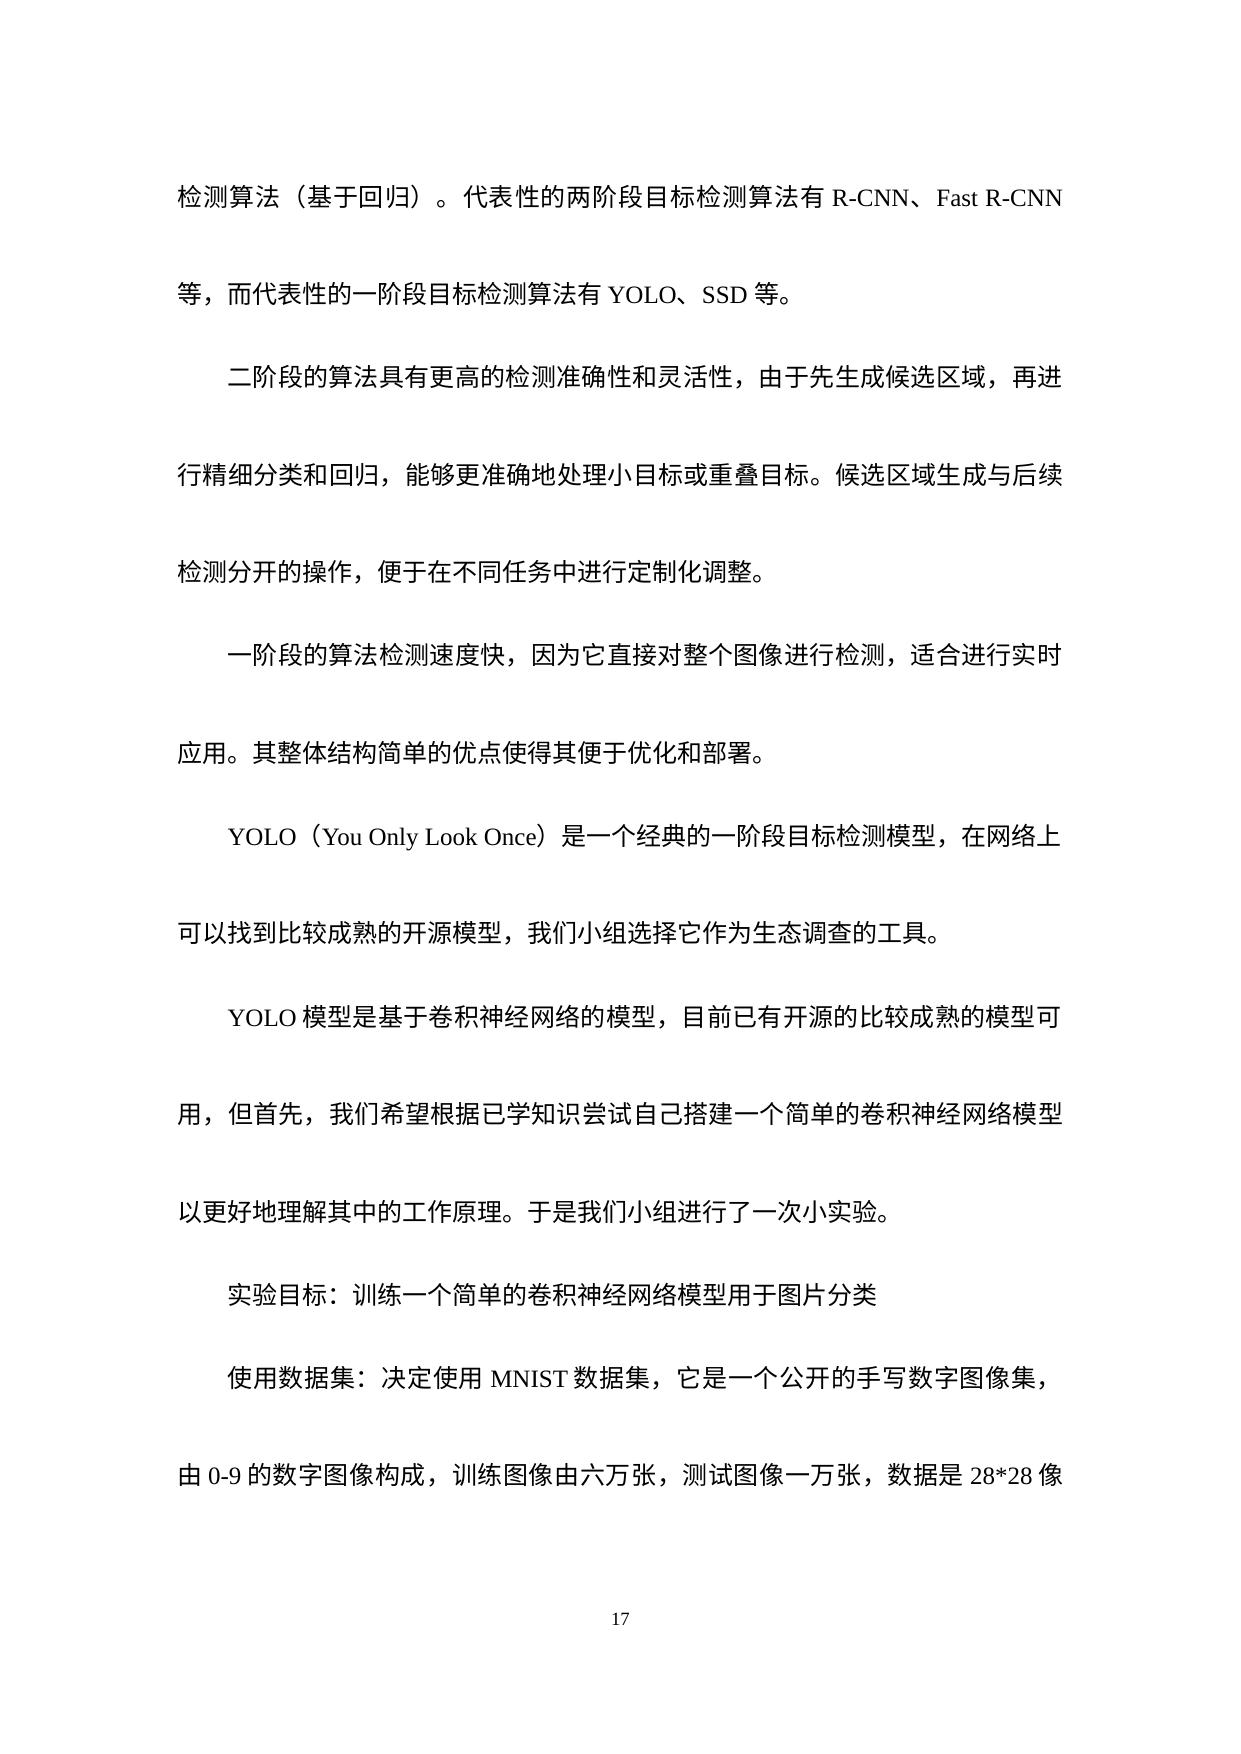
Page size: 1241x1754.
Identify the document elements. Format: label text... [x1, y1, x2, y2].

text YOLO模型是基于卷积神经网络的模型，目前已有开源的比较成熟的模型可用，但首先，我们希望根据已学知识尝试自己搭建一个简单的卷积神经网络模型以更好地理解其中的工作原理。于是我们小组进行了一次小实验。 [177, 983, 1063, 1243]
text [177, 1344, 1063, 1506]
text 二阶段的算法具有更高的检测准确性和灵活性，由于先生成候选区域，再进行精细分类和回归，能够更准确地处理小目标或重叠目标。候选区域生成与后续检测分开的操作，便于在不同任务中进行定制化调整。 [177, 343, 1063, 603]
text 一阶段的算法检测速度快，因为它直接对整个图像进行检测，适合进行实时应用。其整体结构简单的优点使得其便于优化和部署。 [177, 621, 1063, 784]
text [177, 163, 1063, 325]
text YOLO（You Only Look Once）是一个经典的一阶段目标检测模型，在网络上可以找到比较成熟的开源模型，我们小组选择它作为生态调查的工具。 [177, 802, 1063, 964]
text 实验目标：训练一个简单的卷积神经网络模型用于图片分类 [177, 1261, 1063, 1326]
